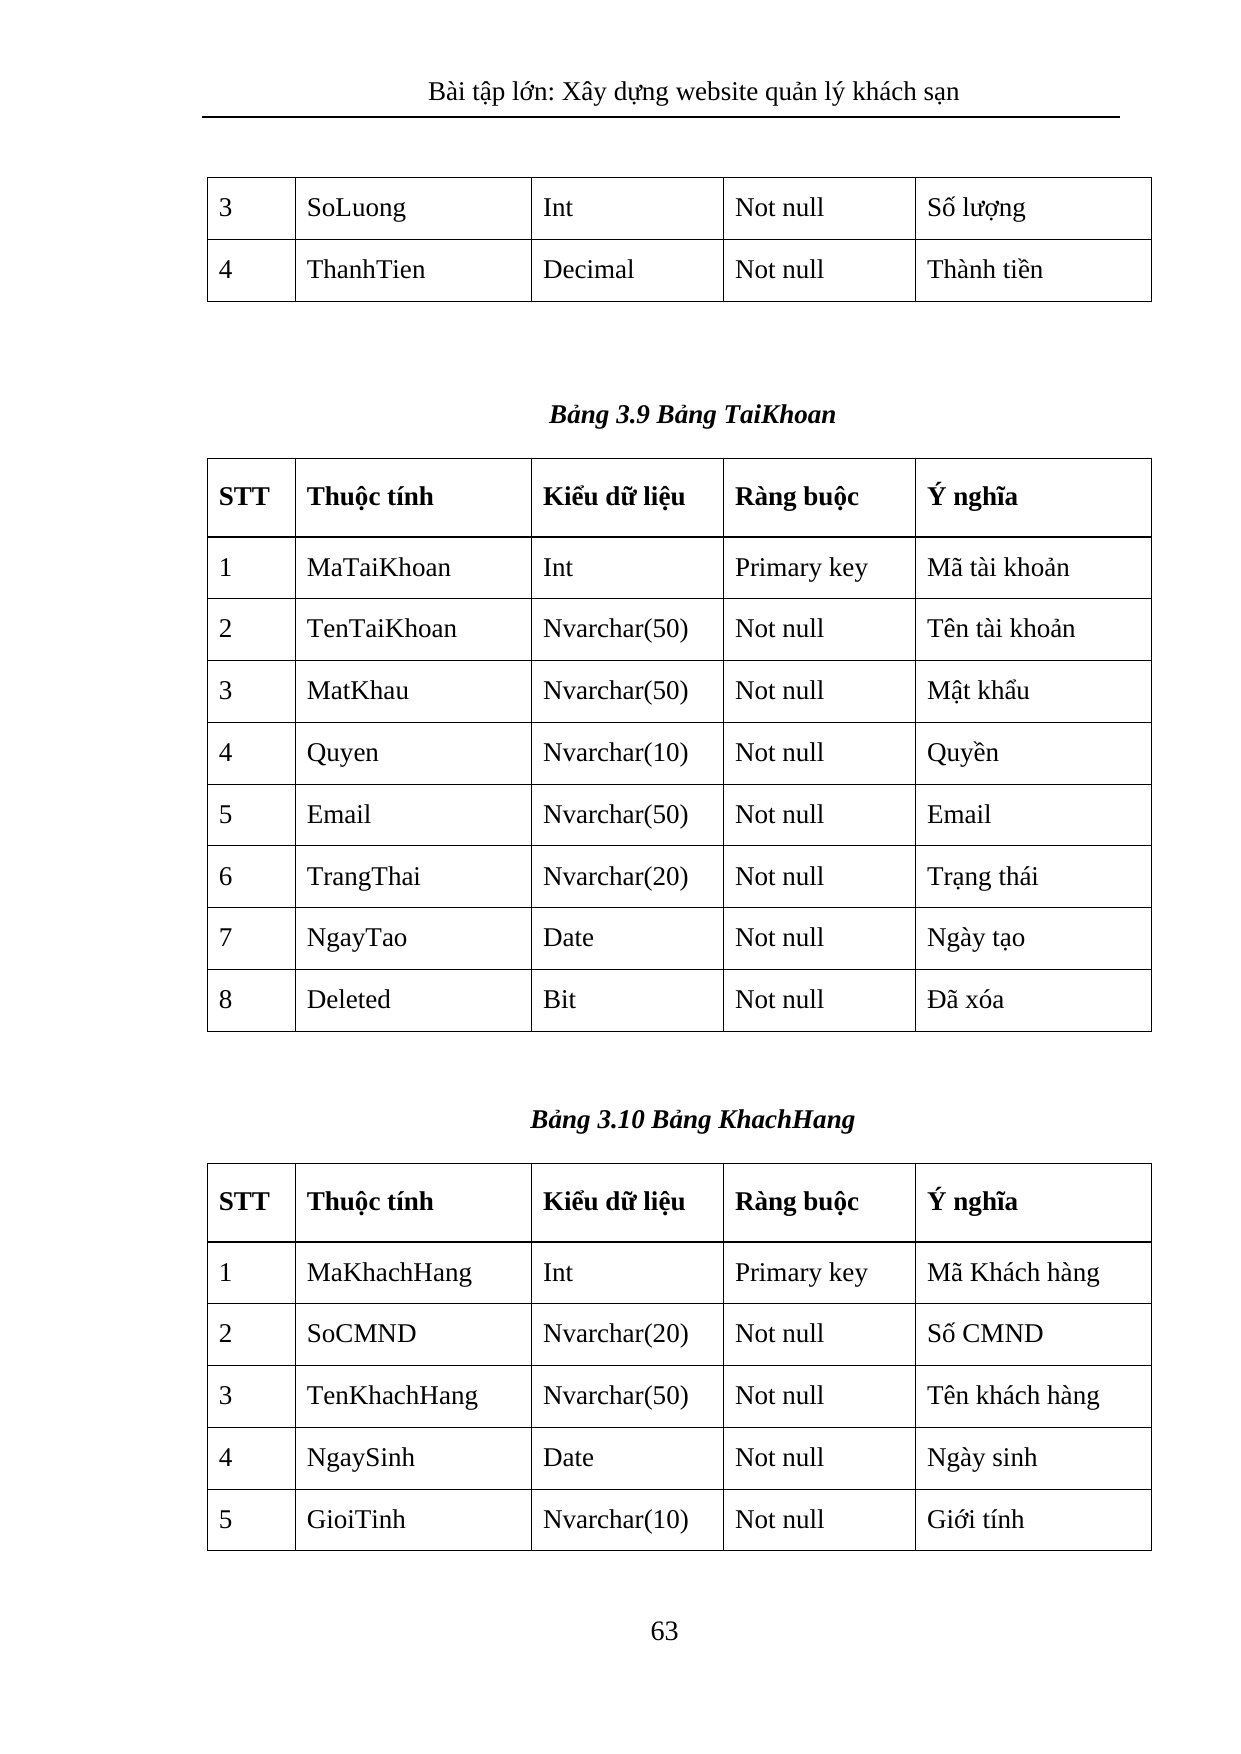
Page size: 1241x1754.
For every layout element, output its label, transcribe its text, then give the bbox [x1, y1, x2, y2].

table_cell Int [532, 1243, 723, 1303]
table_cell Ngày sinh [916, 1428, 1151, 1488]
table_cell Tên tài khoản [916, 599, 1151, 660]
table_cell Not null [724, 178, 915, 239]
table_cell Bit [532, 970, 723, 1031]
table_cell 4 [208, 240, 295, 301]
table_header Ý nghĩa [916, 1164, 1151, 1241]
table_cell Primary key [724, 1243, 915, 1303]
table_cell Đã xóa [916, 970, 1151, 1031]
table_cell Not null [724, 1490, 915, 1550]
table_cell SoCMND [296, 1304, 531, 1365]
table_cell 1 [208, 1243, 295, 1303]
table_cell Not null [724, 723, 915, 783]
table_cell TenTaiKhoan [296, 599, 531, 660]
table_cell Nvarchar(50) [532, 1366, 723, 1427]
table_cell Not null [724, 1428, 915, 1488]
table_cell Mật khẩu [916, 661, 1151, 722]
table_header Ràng buộc [724, 1164, 915, 1241]
table_cell 2 [208, 1304, 295, 1365]
table_header STT [208, 459, 295, 536]
table_cell Not null [724, 785, 915, 845]
table_cell 3 [208, 661, 295, 722]
table_cell Deleted [296, 970, 531, 1031]
table_cell Số CMND [916, 1304, 1151, 1365]
table_cell Not null [724, 1304, 915, 1365]
table_header Kiểu dữ liệu [532, 1164, 723, 1241]
table_cell SoLuong [296, 178, 531, 239]
table_cell NgaySinh [296, 1428, 531, 1488]
table_cell Email [916, 785, 1151, 845]
table_cell Mã Khách hàng [916, 1243, 1151, 1303]
table_header Ý nghĩa [916, 459, 1151, 536]
table_cell 7 [208, 908, 295, 969]
table_cell ThanhTien [296, 240, 531, 301]
table_cell Quyền [916, 723, 1151, 783]
table_cell 5 [208, 785, 295, 845]
table_cell Not null [724, 1366, 915, 1427]
table_cell Nvarchar(50) [532, 785, 723, 845]
table_cell Nvarchar(50) [532, 599, 723, 660]
table_cell Mã tài khoản [916, 538, 1151, 598]
table_cell Date [532, 908, 723, 969]
table_cell Not null [724, 908, 915, 969]
table_cell NgayTao [296, 908, 531, 969]
table_cell Quyen [296, 723, 531, 783]
table_cell MaTaiKhoan [296, 538, 531, 598]
table_cell 6 [208, 846, 295, 907]
table_cell 1 [208, 538, 295, 598]
table_cell Not null [724, 970, 915, 1031]
table_cell Nvarchar(10) [532, 1490, 723, 1550]
table_cell TenKhachHang [296, 1366, 531, 1427]
table_cell Decimal [532, 240, 723, 301]
table_cell Tên khách hàng [916, 1366, 1151, 1427]
table_cell 5 [208, 1490, 295, 1550]
table_cell Nvarchar(10) [532, 723, 723, 783]
table_cell MatKhau [296, 661, 531, 722]
table_cell 3 [208, 178, 295, 239]
table_cell Trạng thái [916, 846, 1151, 907]
table_cell 4 [208, 1428, 295, 1488]
table_header Thuộc tính [296, 1164, 531, 1241]
table_cell Ngày tạo [916, 908, 1151, 969]
table_header Kiểu dữ liệu [532, 459, 723, 536]
table_cell Not null [724, 661, 915, 722]
table_cell 2 [208, 599, 295, 660]
table_cell 4 [208, 723, 295, 783]
table_cell TrangThai [296, 846, 531, 907]
table_cell Thành tiền [916, 240, 1151, 301]
table_cell Giới tính [916, 1490, 1151, 1550]
table_header STT [208, 1164, 295, 1241]
table_cell Số lượng [916, 178, 1151, 239]
table_cell Not null [724, 846, 915, 907]
table_cell GioiTinh [296, 1490, 531, 1550]
table_cell MaKhachHang [296, 1243, 531, 1303]
table_cell Not null [724, 240, 915, 301]
table_cell Int [532, 178, 723, 239]
table_cell Nvarchar(20) [532, 846, 723, 907]
table_cell Primary key [724, 538, 915, 598]
table_cell Email [296, 785, 531, 845]
table_header Ràng buộc [724, 459, 915, 536]
table_cell Date [532, 1428, 723, 1488]
table_cell 3 [208, 1366, 295, 1427]
table_cell Int [532, 538, 723, 598]
table_cell 8 [208, 970, 295, 1031]
table_header Thuộc tính [296, 459, 531, 536]
table_cell Not null [724, 599, 915, 660]
table_cell Nvarchar(20) [532, 1304, 723, 1365]
table_cell Nvarchar(50) [532, 661, 723, 722]
